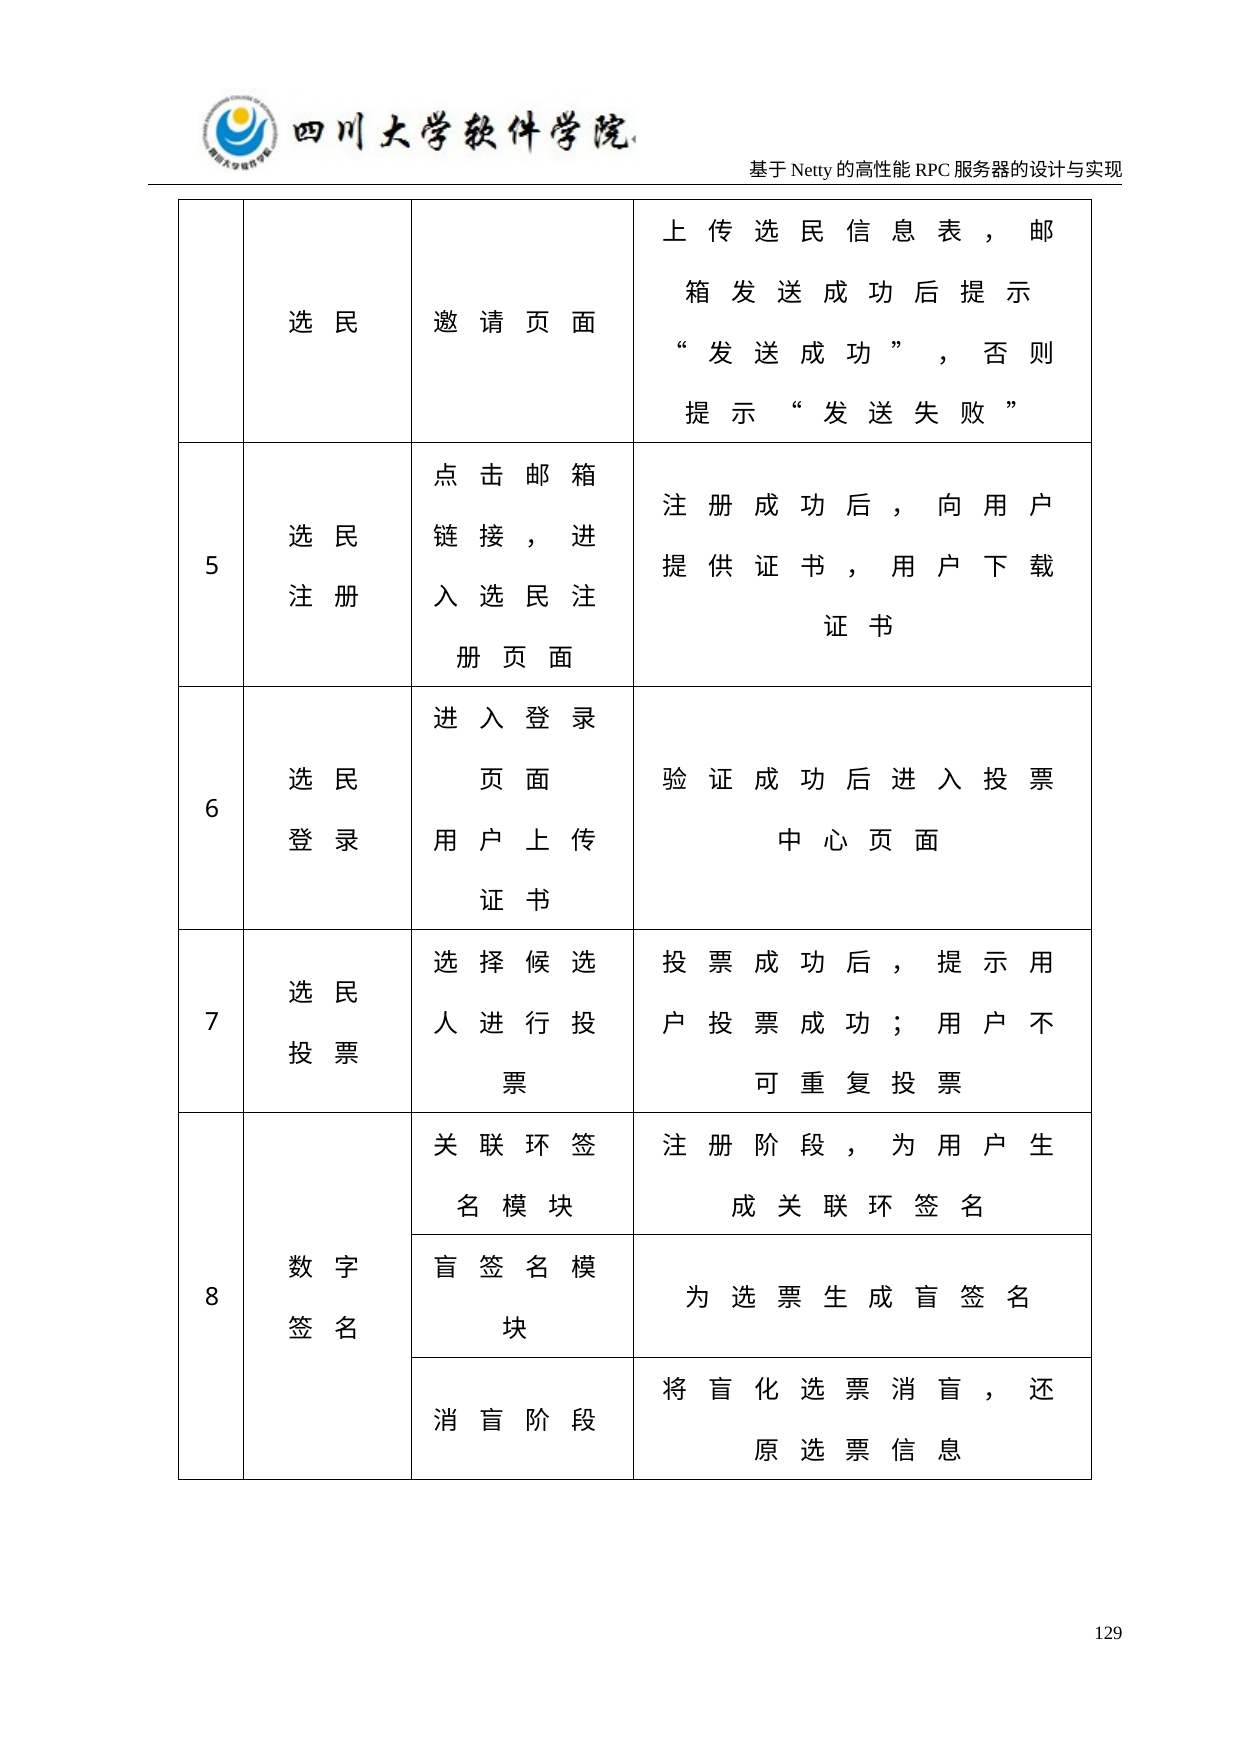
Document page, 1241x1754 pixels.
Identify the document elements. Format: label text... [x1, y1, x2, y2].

table_cell 点击邮箱链接，进入选民注册页面 [412, 443, 633, 686]
table_cell 选民注册 [244, 443, 411, 686]
table_cell 盲签名模块 [412, 1235, 633, 1357]
table_cell 选择候选人进行投票 [412, 930, 633, 1112]
table_cell 进入登录页面 用户上传证书 [412, 687, 633, 929]
table_cell 数字签名 [244, 1113, 411, 1479]
table_cell 将盲化选票消盲，还原选票信息 [634, 1358, 1091, 1479]
table_cell 正确填写邮箱信息及上传选民信息表，邮箱发送成功后提示“发送成功”，否则提示“发送失败” [634, 200, 1091, 442]
table_cell 注册阶段，为用户生成关联环签名 [634, 1113, 1091, 1234]
table_cell 邀请选民 [244, 200, 411, 442]
table_cell 5 [179, 443, 243, 686]
table_cell 选民登录 [244, 687, 411, 929]
table_cell 关联环签名模块 [412, 1113, 633, 1234]
table_cell 6 [179, 687, 243, 929]
table_cell 为选票生成盲签名 [634, 1235, 1091, 1357]
table_cell 8 [179, 1113, 243, 1479]
table_cell 验证成功后进入投票中心页面 [634, 687, 1091, 929]
table_cell 7 [179, 930, 243, 1112]
table_cell 4 [179, 200, 243, 442]
table_cell 投票成功后，提示用户投票成功；用户不可重复投票 [634, 930, 1091, 1112]
table_cell 消盲阶段 [412, 1358, 633, 1479]
table_cell 进入选民邀请页面 [412, 200, 633, 442]
table_cell 选民投票 [244, 930, 411, 1112]
table_cell 注册成功后，向用户提供证书，用户下载证书 [634, 443, 1091, 686]
picture [197, 88, 639, 177]
